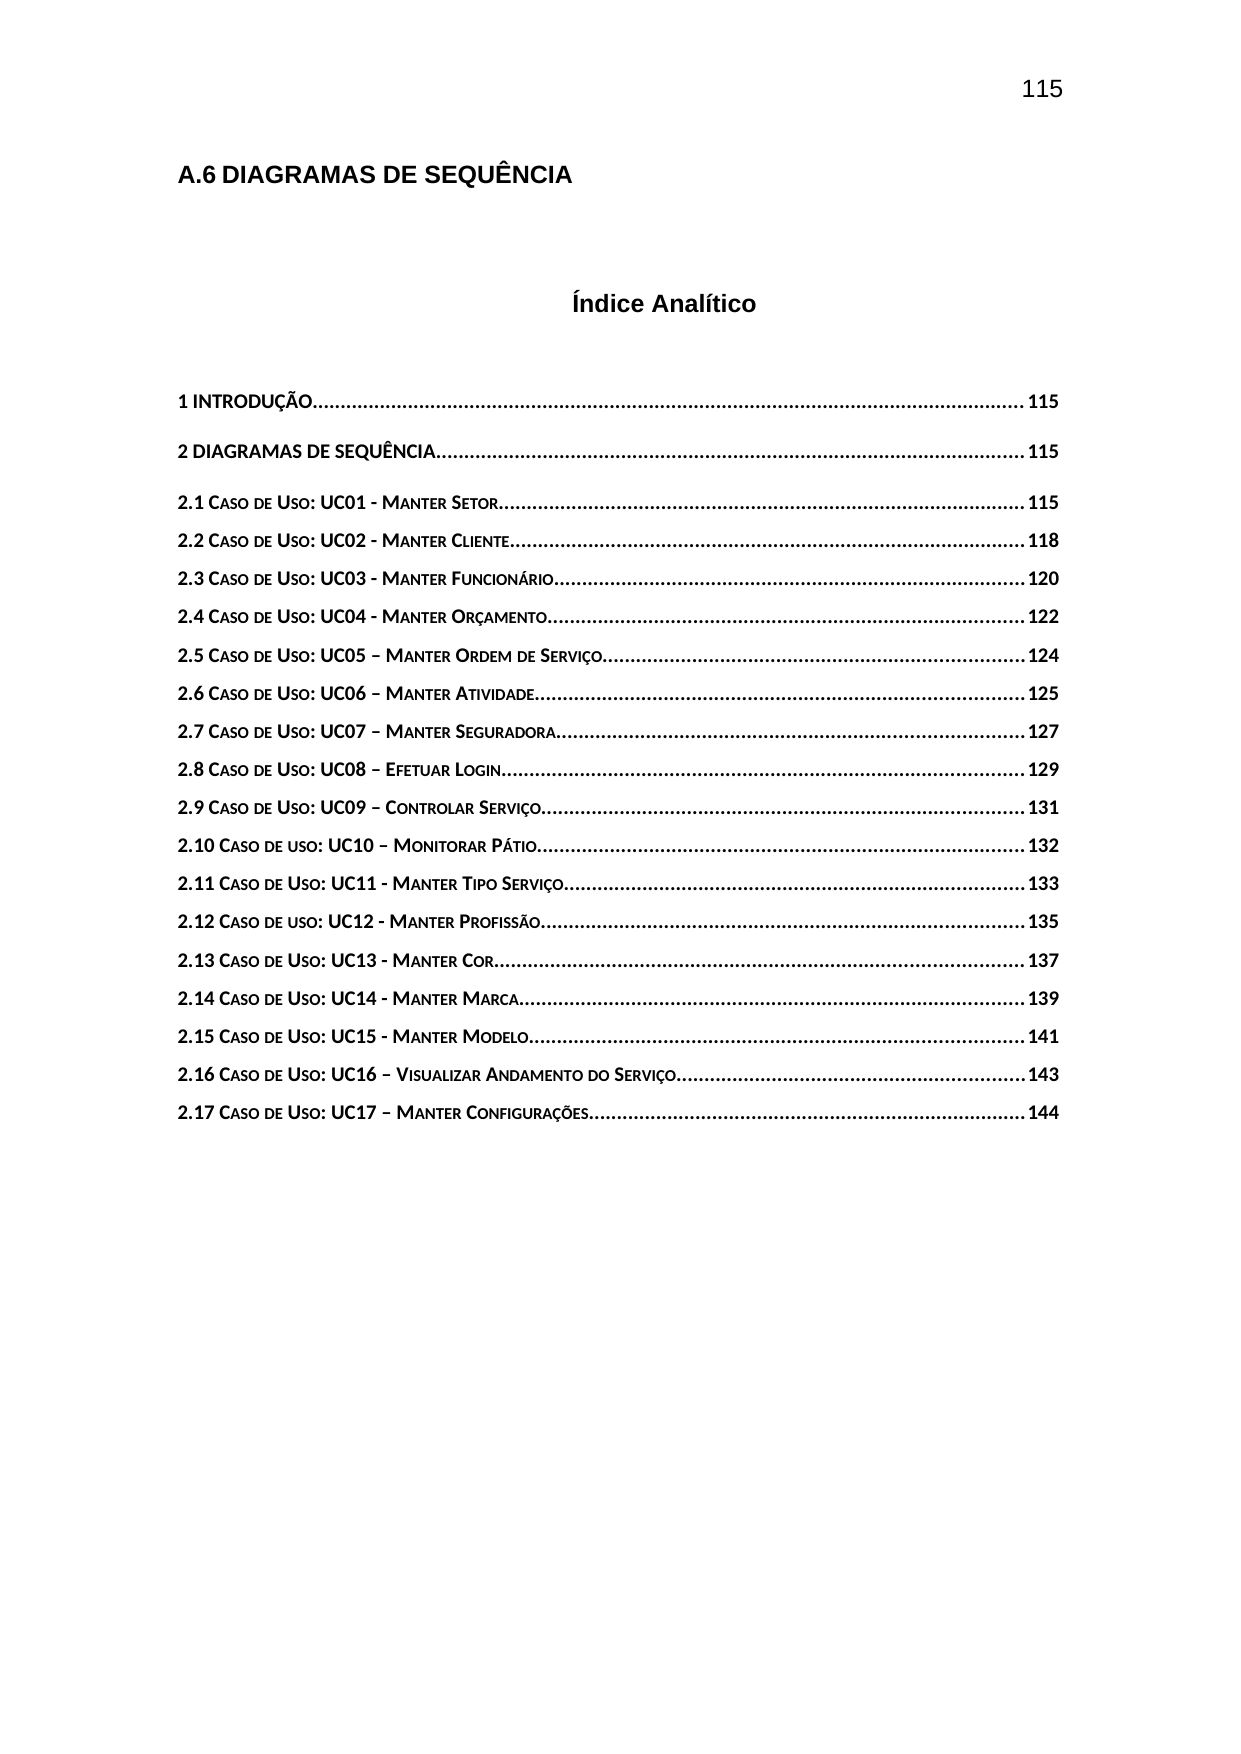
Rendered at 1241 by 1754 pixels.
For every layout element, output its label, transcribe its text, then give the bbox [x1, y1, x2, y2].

text 2.3 Caso de Uso: UC03 - Manter Funcionário 120 [177, 566, 1063, 591]
text 2.13 Caso de Uso: UC13 - Manter Cor 137 [177, 947, 1063, 972]
text 2.8 Caso de Uso: UC08 – Efetuar Login 129 [177, 756, 1063, 782]
text 2.10 Caso de uso: UC10 – Monitorar Pátio 132 [177, 832, 1063, 858]
text 2.12 Caso de uso: UC12 - Manter Profissão 135 [177, 909, 1063, 934]
text Índice Analítico [177, 289, 1063, 318]
text 2.6 Caso de Uso: UC06 – Manter Atividade 125 [177, 680, 1063, 705]
text 2.17 Caso de Uso: UC17 – Manter Configurações 144 [177, 1099, 1063, 1125]
text 2.5 Caso de Uso: UC05 – Manter Ordem de Serviço 124 [177, 642, 1063, 667]
text 2.4 Caso de Uso: UC04 - Manter Orçamento 122 [177, 604, 1063, 629]
text 2.11 Caso de Uso: UC11 - Manter Tipo Serviço 133 [177, 871, 1063, 896]
text 2.14 Caso de Uso: UC14 - Manter Marca 139 [177, 985, 1063, 1010]
text 2.7 Caso de Uso: UC07 – Manter Seguradora 127 [177, 718, 1063, 743]
text 2.1 Caso de Uso: UC01 - Manter Setor 115 [177, 489, 1063, 515]
text diagramas de sequência [177, 160, 1063, 189]
text 2.15 Caso de Uso: UC15 - Manter Modelo 141 [177, 1023, 1063, 1048]
text 2 Diagramas de Sequência 115 [177, 439, 1063, 464]
text 2.16 Caso de Uso: UC16 – Visualizar Andamento do Serviço 143 [177, 1061, 1063, 1087]
text 2.2 Caso de Uso: UC02 - Manter Cliente 118 [177, 527, 1063, 553]
text 2.9 Caso de Uso: UC09 – Controlar Serviço 131 [177, 794, 1063, 820]
text 1 Introdução 115 [177, 388, 1063, 413]
